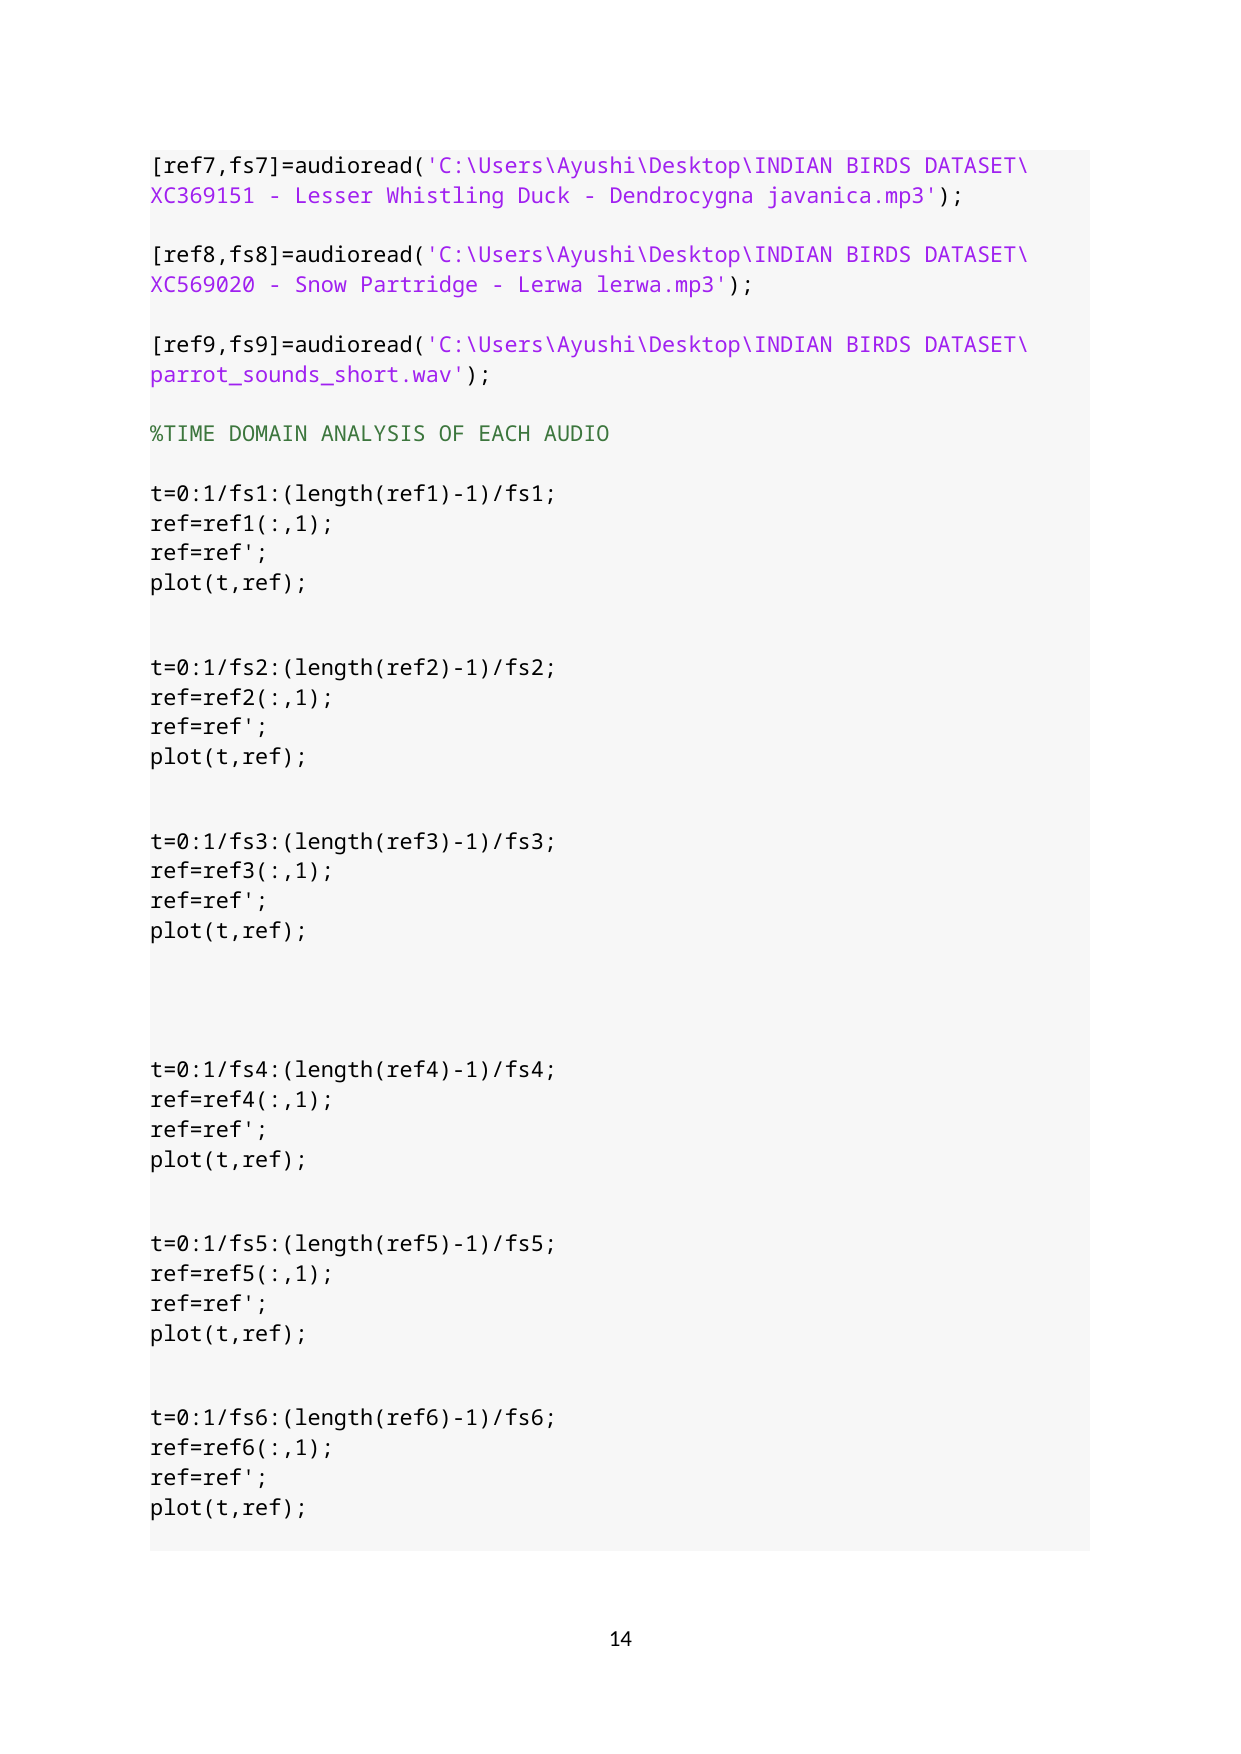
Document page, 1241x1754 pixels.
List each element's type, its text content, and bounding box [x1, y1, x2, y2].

text ref=ref'; [150, 885, 1090, 915]
text ref=ref1(:,1); [150, 507, 1090, 537]
text t=0:1/fs4:(length(ref4)-1)/fs4; [150, 1054, 1090, 1084]
text plot(t,ref); [150, 741, 1090, 771]
text ref=ref'; [150, 1288, 1090, 1318]
text ref=ref2(:,1); [150, 681, 1090, 711]
text [ref9,fs9]=audioread('C:\Users\Ayushi\Desktop\INDIAN BIRDS DATASET\parrot_sounds_short.wav'); [150, 329, 1090, 388]
text plot(t,ref); [150, 1492, 1090, 1521]
text ref=ref3(:,1); [150, 855, 1090, 885]
text t=0:1/fs3:(length(ref3)-1)/fs3; [150, 826, 1090, 855]
text plot(t,ref); [150, 915, 1090, 945]
text ref=ref'; [150, 711, 1090, 741]
text ref=ref5(:,1); [150, 1258, 1090, 1288]
text %TIME DOMAIN ANALYSIS OF EACH AUDIO [150, 418, 1090, 448]
text t=0:1/fs1:(length(ref1)-1)/fs1; [150, 478, 1090, 507]
text t=0:1/fs5:(length(ref5)-1)/fs5; [150, 1228, 1090, 1258]
text ref=ref'; [150, 1114, 1090, 1144]
text ref=ref4(:,1); [150, 1084, 1090, 1114]
text ref=ref6(:,1); [150, 1432, 1090, 1462]
text [ref7,fs7]=audioread('C:\Users\Ayushi\Desktop\INDIAN BIRDS DATASET\XC369151 - Lesser Whistling Duck - Dendrocygna javanica.mp3'); [150, 150, 1090, 209]
text plot(t,ref); [150, 1318, 1090, 1347]
text t=0:1/fs6:(length(ref6)-1)/fs6; [150, 1402, 1090, 1432]
text ref=ref'; [150, 1462, 1090, 1492]
text plot(t,ref); [150, 1144, 1090, 1173]
text [ref8,fs8]=audioread('C:\Users\Ayushi\Desktop\INDIAN BIRDS DATASET\XC569020 - Snow Partridge - Lerwa lerwa.mp3'); [150, 239, 1090, 299]
text plot(t,ref); [150, 567, 1090, 597]
text ref=ref'; [150, 537, 1090, 567]
text t=0:1/fs2:(length(ref2)-1)/fs2; [150, 652, 1090, 681]
